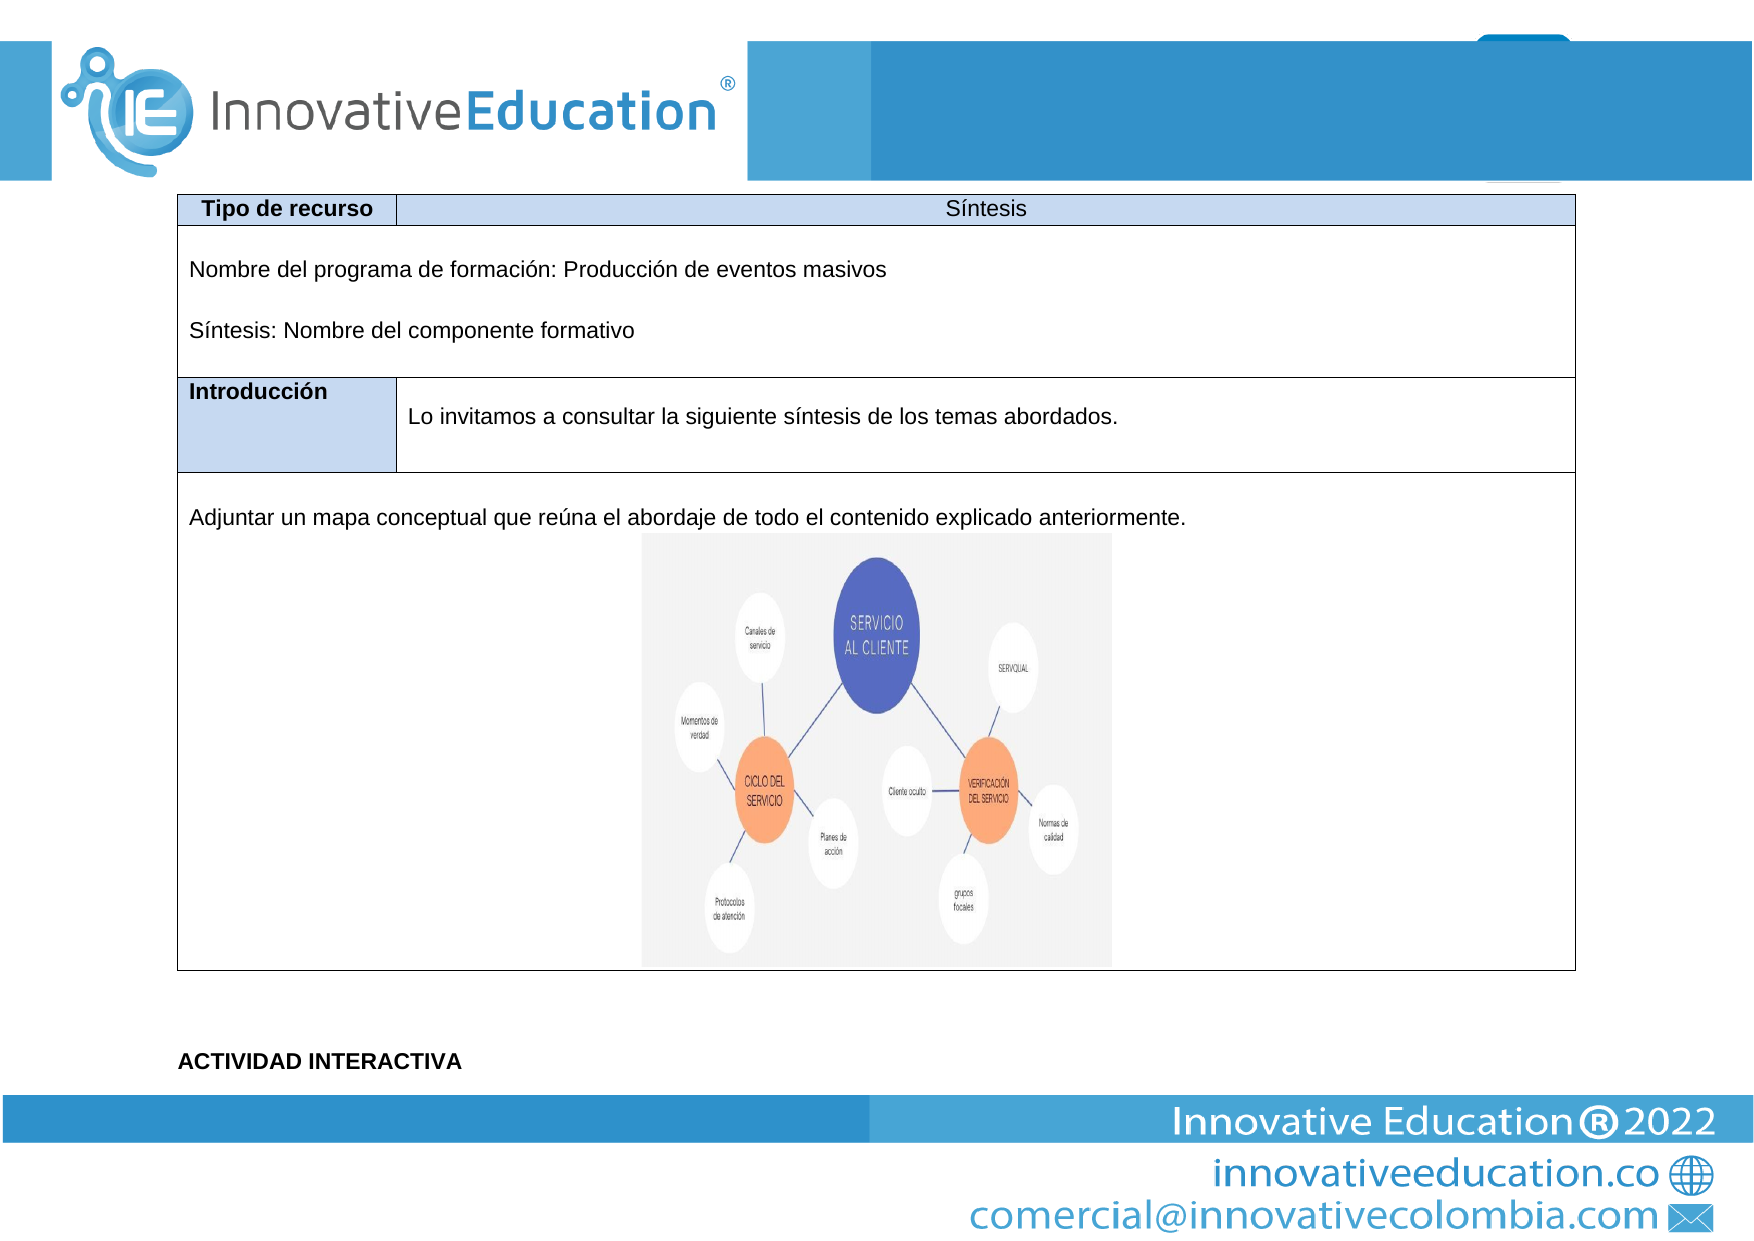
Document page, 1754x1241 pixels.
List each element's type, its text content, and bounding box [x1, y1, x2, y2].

table_header Tipo de recurso [178, 195, 396, 225]
picture [2, 1093, 1754, 1239]
text ACTIVIDAD INTERACTIVA [177, 1048, 1577, 1074]
picture [0, 28, 1752, 194]
table_cell Lo invitamos a consultar la siguiente síntesis de los temas abordados. [397, 378, 1575, 472]
table_cell Adjuntar un mapa conceptual que reúna el abordaje de todo el contenido explicado anteriormente. [178, 473, 1575, 970]
table_cell Nombre del programa de formación: Producción de eventos masivos Síntesis: Nombre del componente formativo [178, 226, 1575, 377]
picture [641, 533, 1112, 967]
table_header Síntesis [397, 195, 1575, 225]
table_cell Introducción [178, 378, 396, 472]
